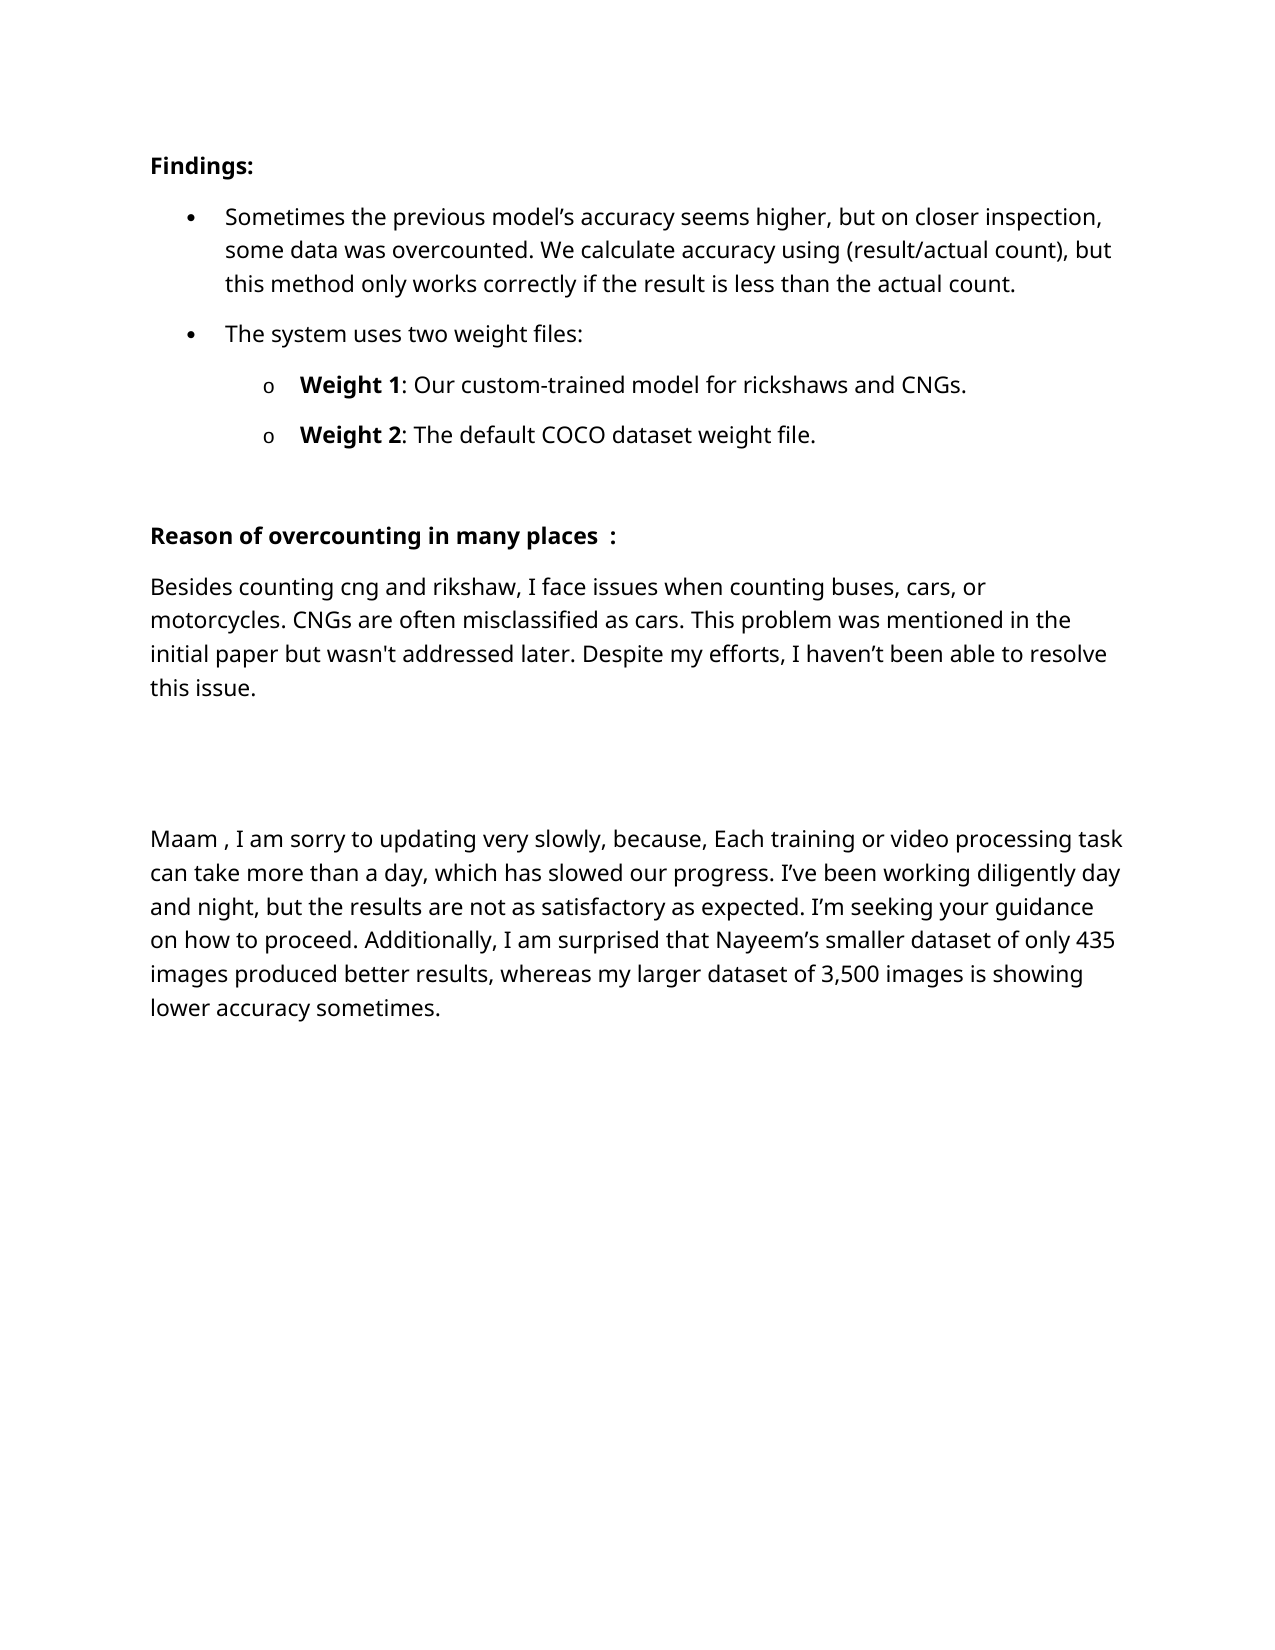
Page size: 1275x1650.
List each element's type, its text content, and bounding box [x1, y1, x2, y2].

list Sometimes the previous model’s accuracy seems higher, but on closer inspection, some data was overcounted. We calculate accuracy using (result/actual count), but this method only works correctly if the result is less than the actual count. [187, 200, 1125, 299]
list Weight 2: The default COCO dataset weight file. [262, 419, 1125, 450]
text Maam , I am sorry to updating very slowly, because, Each training or video processing task can take more than a day, which has slowed our progress. I’ve been working diligently day and night, but the results are not as satisfactory as expected. I’m seeking your guidance on how to proceed. Additionally, I am surprised that Nayeem’s smaller dataset of only 435 images produced better results, whereas my larger dataset of 3,500 images is showing lower accuracy sometimes. [150, 823, 1125, 1023]
list The system uses two weight files: [187, 318, 1125, 349]
text Besides counting cng and rikshaw, I face issues when counting buses, cars, or motorcycles. CNGs are often misclassified as cars. This problem was mentioned in the initial paper but wasn't addressed later. Despite my efforts, I haven’t been able to resolve this issue. [150, 570, 1125, 703]
text Reason of overcounting in many places : [150, 520, 1125, 551]
text Findings: [150, 150, 1125, 181]
list Weight 1: Our custom-trained model for rickshaws and CNGs. [262, 369, 1125, 400]
